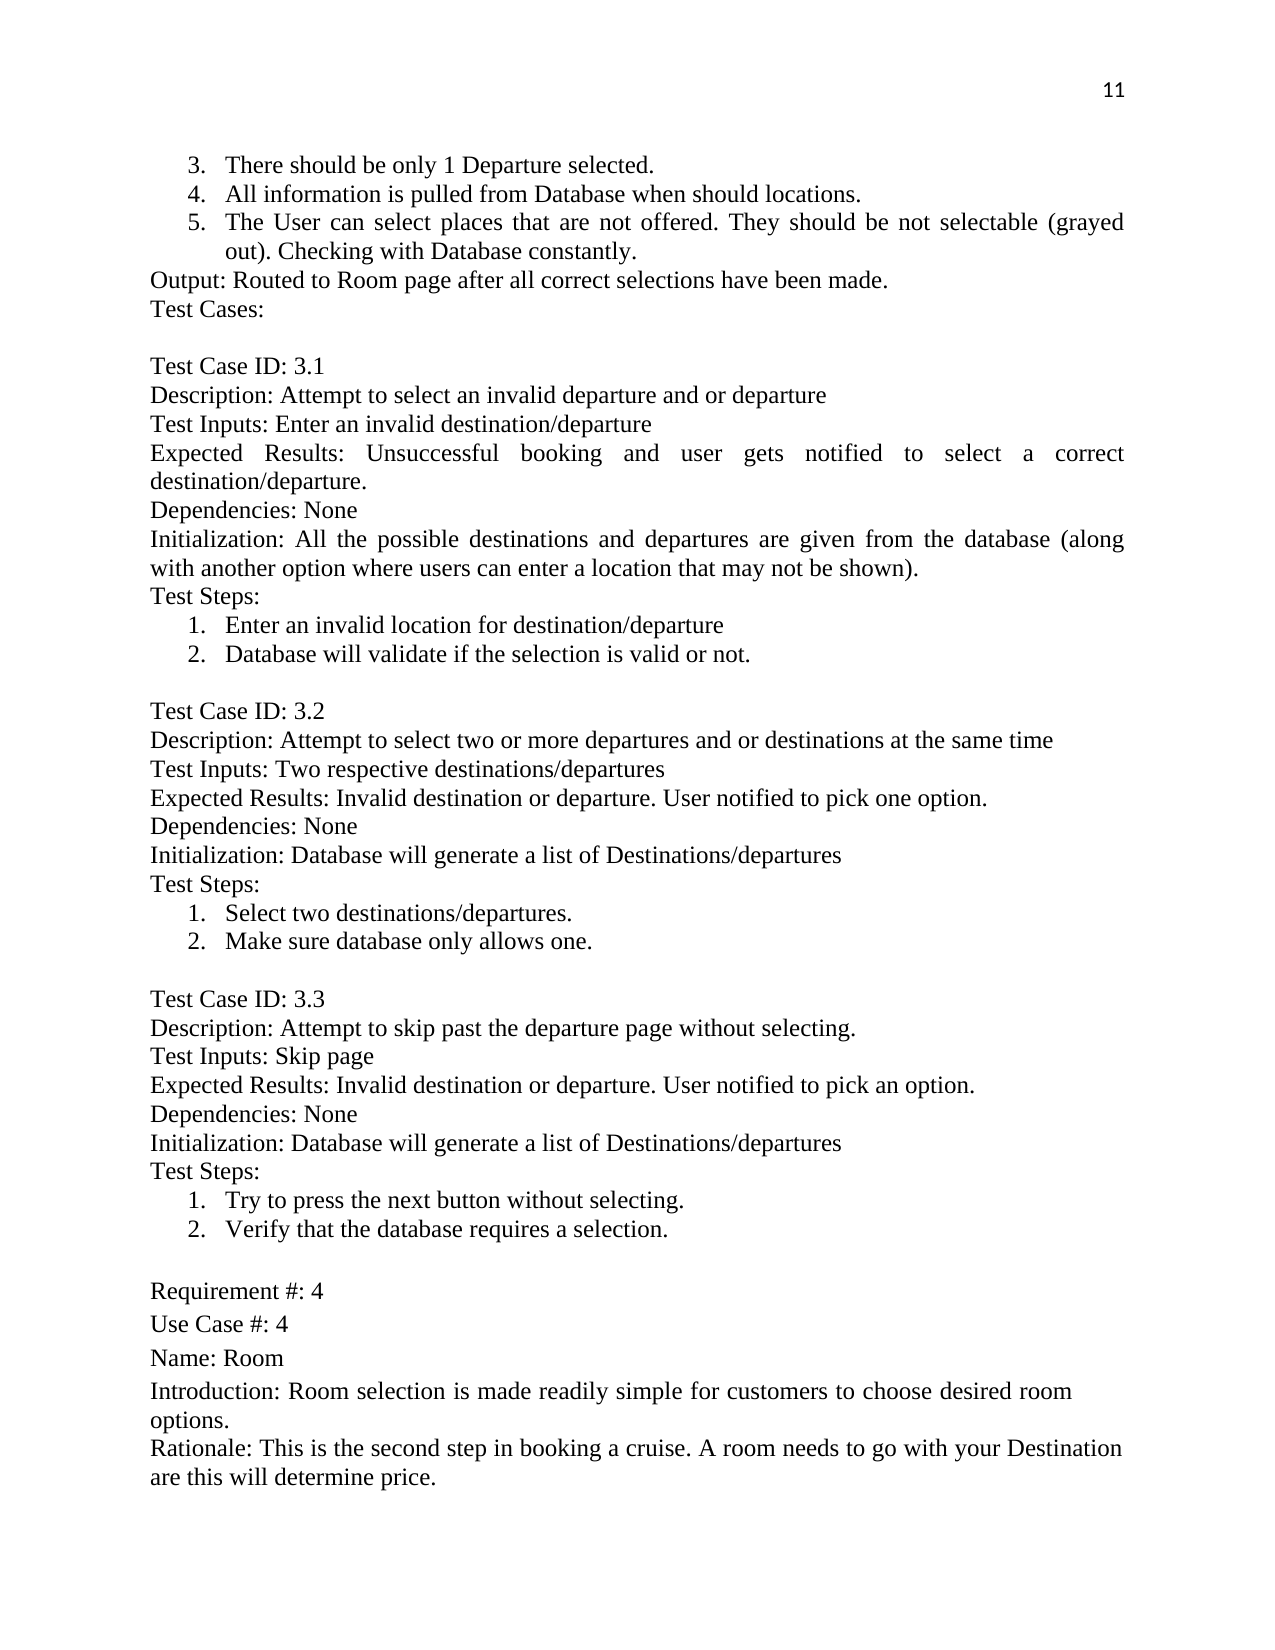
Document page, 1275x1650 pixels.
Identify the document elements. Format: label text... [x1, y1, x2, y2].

text Test Inputs: Enter an invalid destination/departure [150, 409, 1125, 438]
text Test Inputs: Two respective destinations/departures [150, 754, 1125, 783]
text Name: Room [150, 1343, 1073, 1371]
text Initialization: Database will generate a list of Destinations/departures [150, 840, 1125, 869]
text Output: Routed to Room page after all correct selections have been made. [150, 265, 1102, 294]
text Dependencies: None [150, 811, 1125, 840]
text Test Steps: [150, 581, 1125, 610]
text Rationale: This is the second step in booking a cruise. A room needs to go with your Destination are this will determine price. [150, 1433, 1125, 1491]
text Expected Results: Invalid destination or departure. User notified to pick one option. [150, 783, 1125, 811]
list There should be only 1 Departure selected. [187, 150, 1125, 179]
text Introduction: Room selection is made readily simple for customers to choose desired room options. [150, 1376, 1073, 1433]
list Make sure database only allows one. [187, 926, 1125, 955]
text Expected Results: Invalid destination or departure. User notified to pick an option. [150, 1070, 1125, 1099]
text Description: Attempt to select an invalid departure and or departure [150, 380, 1125, 409]
list Select two destinations/departures. [187, 898, 1125, 926]
text Test Steps: [150, 869, 1125, 898]
list Enter an invalid location for destination/departure [187, 610, 1125, 639]
text Expected Results: Unsuccessful booking and user gets notified to select a correct destination/departure. [150, 438, 1125, 495]
text Requirement #: 4 [150, 1276, 1102, 1305]
text Use Case #: 4 [150, 1309, 1092, 1338]
text Description: Attempt to select two or more departures and or destinations at the same time [150, 725, 1125, 754]
text Test Steps: [150, 1156, 1125, 1185]
list Try to press the next button without selecting. [187, 1185, 1125, 1214]
list Database will validate if the selection is valid or not. [187, 639, 1125, 668]
text Test Case ID: 3.1 [150, 351, 1125, 380]
text Description: Attempt to skip past the departure page without selecting. [150, 1013, 1125, 1041]
list The User can select places that are not offered. They should be not selectable (grayed out). Checking with Database constantly. [187, 207, 1125, 265]
list Verify that the database requires a selection. [187, 1214, 1125, 1243]
list All information is pulled from Database when should locations. [187, 179, 1125, 207]
text Test Case ID: 3.2 [150, 696, 1125, 725]
text Initialization: All the possible destinations and departures are given from the database (along with another option where users can enter a location that may not be shown). [150, 524, 1125, 581]
text Test Inputs: Skip page [150, 1041, 1125, 1070]
text Initialization: Database will generate a list of Destinations/departures [150, 1128, 1125, 1156]
text Test Case ID: 3.3 [150, 984, 1125, 1013]
text Test Cases: [150, 294, 1125, 323]
text Dependencies: None [150, 495, 1125, 524]
text Dependencies: None [150, 1099, 1125, 1128]
